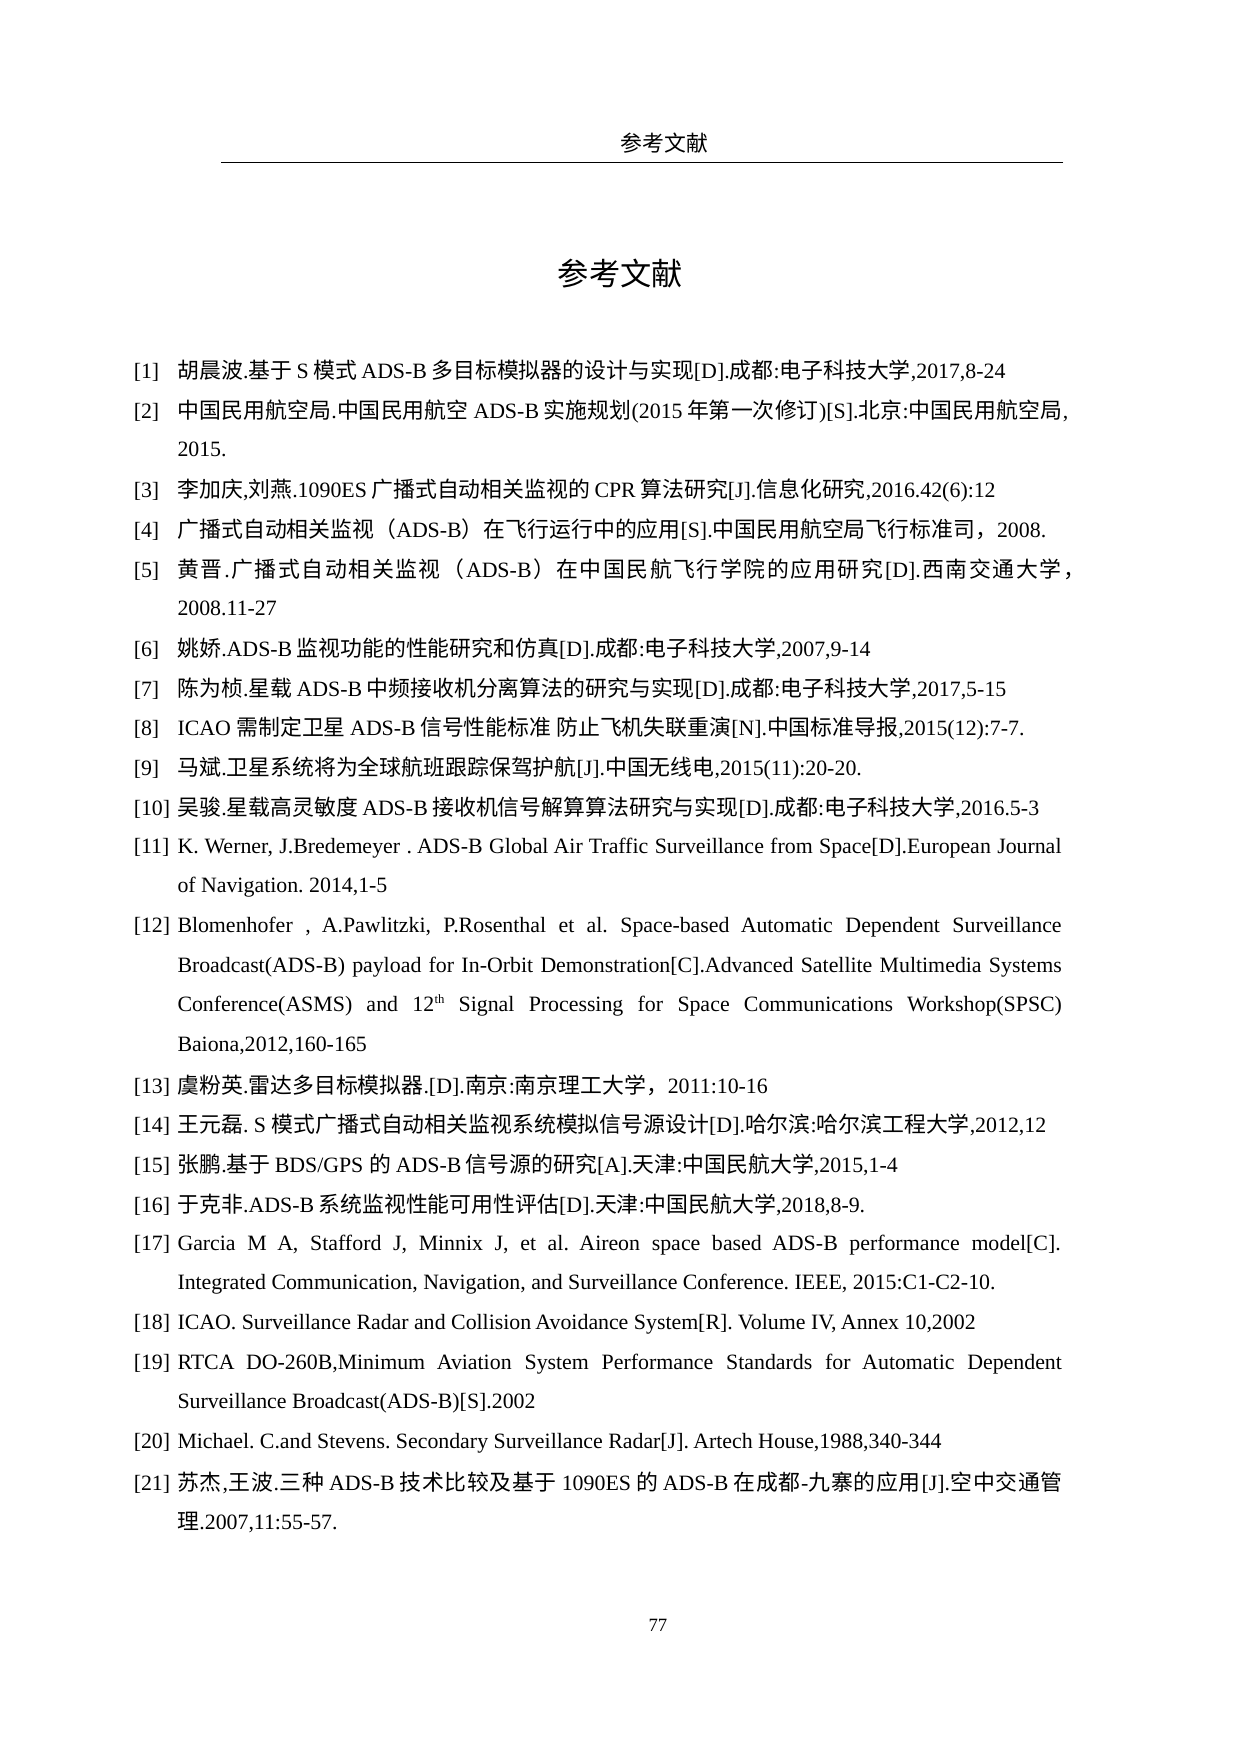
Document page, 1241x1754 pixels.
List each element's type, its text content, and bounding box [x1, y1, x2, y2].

list K. Werner, J.Bredemeyer . ADS-B Global Air Traffic Surveillance from Space[D].European Journal of Navigation. 2014,1-5 [133, 826, 1063, 905]
list 姚娇.ADS-B监视功能的性能研究和仿真[D].成都:电子科技大学,2007,9-14 [133, 627, 1063, 667]
list Blomenhofer , A.Pawlitzki, P.Rosenthal et al. Space-based Automatic Dependent Surveillance Broadcast(ADS-B) payload for In-Orbit Demonstration[C].Advanced Satellite Multimedia Systems Conference(ASMS) and 12th Signal Processing for Space Communications Workshop(SPSC) Baiona,2012,160-165 [133, 905, 1063, 1064]
list 李加庆,刘燕.1090ES广播式自动相关监视的CPR算法研究[J].信息化研究,2016.42(6):12 [133, 468, 1063, 508]
list 中国民用航空局.中国民用航空ADS-B实施规划(2015年第一次修订)[S].北京:中国民用航空局,2015. [133, 389, 1063, 468]
list 广播式自动相关监视（ADS-B）在飞行运行中的应用[S].中国民用航空局飞行标准司，2008. [133, 508, 1063, 548]
list 于克非.ADS-B系统监视性能可用性评估[D].天津:中国民航大学,2018,8-9. [133, 1183, 1063, 1222]
list 黄晋.广播式自动相关监视（ADS-B）在中国民航飞行学院的应用研究[D].西南交通大学，2008.11-27 [133, 548, 1063, 627]
list Garcia M A, Stafford J, Minnix J, et al. Aireon space based ADS-B performance model[C]. Integrated Communication, Navigation, and Surveillance Conference. IEEE, 2015:C1-C2-10. [133, 1222, 1063, 1302]
list 虞粉英.雷达多目标模拟器.[D].南京:南京理工大学，2011:10-16 [133, 1064, 1063, 1103]
list 王元磊. S 模式广播式自动相关监视系统模拟信号源设计[D].哈尔滨:哈尔滨工程大学,2012,12 [133, 1103, 1063, 1143]
list 胡晨波.基于S模式ADS-B多目标模拟器的设计与实现[D].成都:电子科技大学,2017,8-24 [133, 349, 1063, 389]
list ICAO. Surveillance Radar and Collision Avoidance System[R]. Volume IV, Annex 10,2002 [133, 1302, 1063, 1341]
list RTCA DO-260B,Minimum Aviation System Performance Standards for Automatic Dependent Surveillance Broadcast(ADS-B)[S].2002 [133, 1341, 1063, 1421]
list 苏杰,王波.三种ADS-B技术比较及基于1090ES的ADS-B在成都-九寨的应用[J].空中交通管理.2007,11:55-57. [133, 1461, 1063, 1540]
list 张鹏.基于BDS/GPS 的 ADS-B信号源的研究[A].天津:中国民航大学,2015,1-4 [133, 1143, 1063, 1183]
list 吴骏.星载高灵敏度ADS-B接收机信号解算算法研究与实现[D].成都:电子科技大学,2016.5-3 [133, 786, 1063, 826]
list Michael. C.and Stevens. Secondary Surveillance Radar[J]. Artech House,1988,340-344 [133, 1421, 1063, 1461]
list 陈为桢.星载ADS-B中频接收机分离算法的研究与实现[D].成都:电子科技大学,2017,5-15 [133, 667, 1063, 706]
text 参考文献 [177, 232, 1063, 312]
list ICAO 需制定卫星ADS-B信号性能标准 防止飞机失联重演[N].中国标准导报,2015(12):7-7. [133, 706, 1063, 746]
list 马斌.卫星系统将为全球航班跟踪保驾护航[J].中国无线电,2015(11):20-20. [133, 746, 1063, 786]
